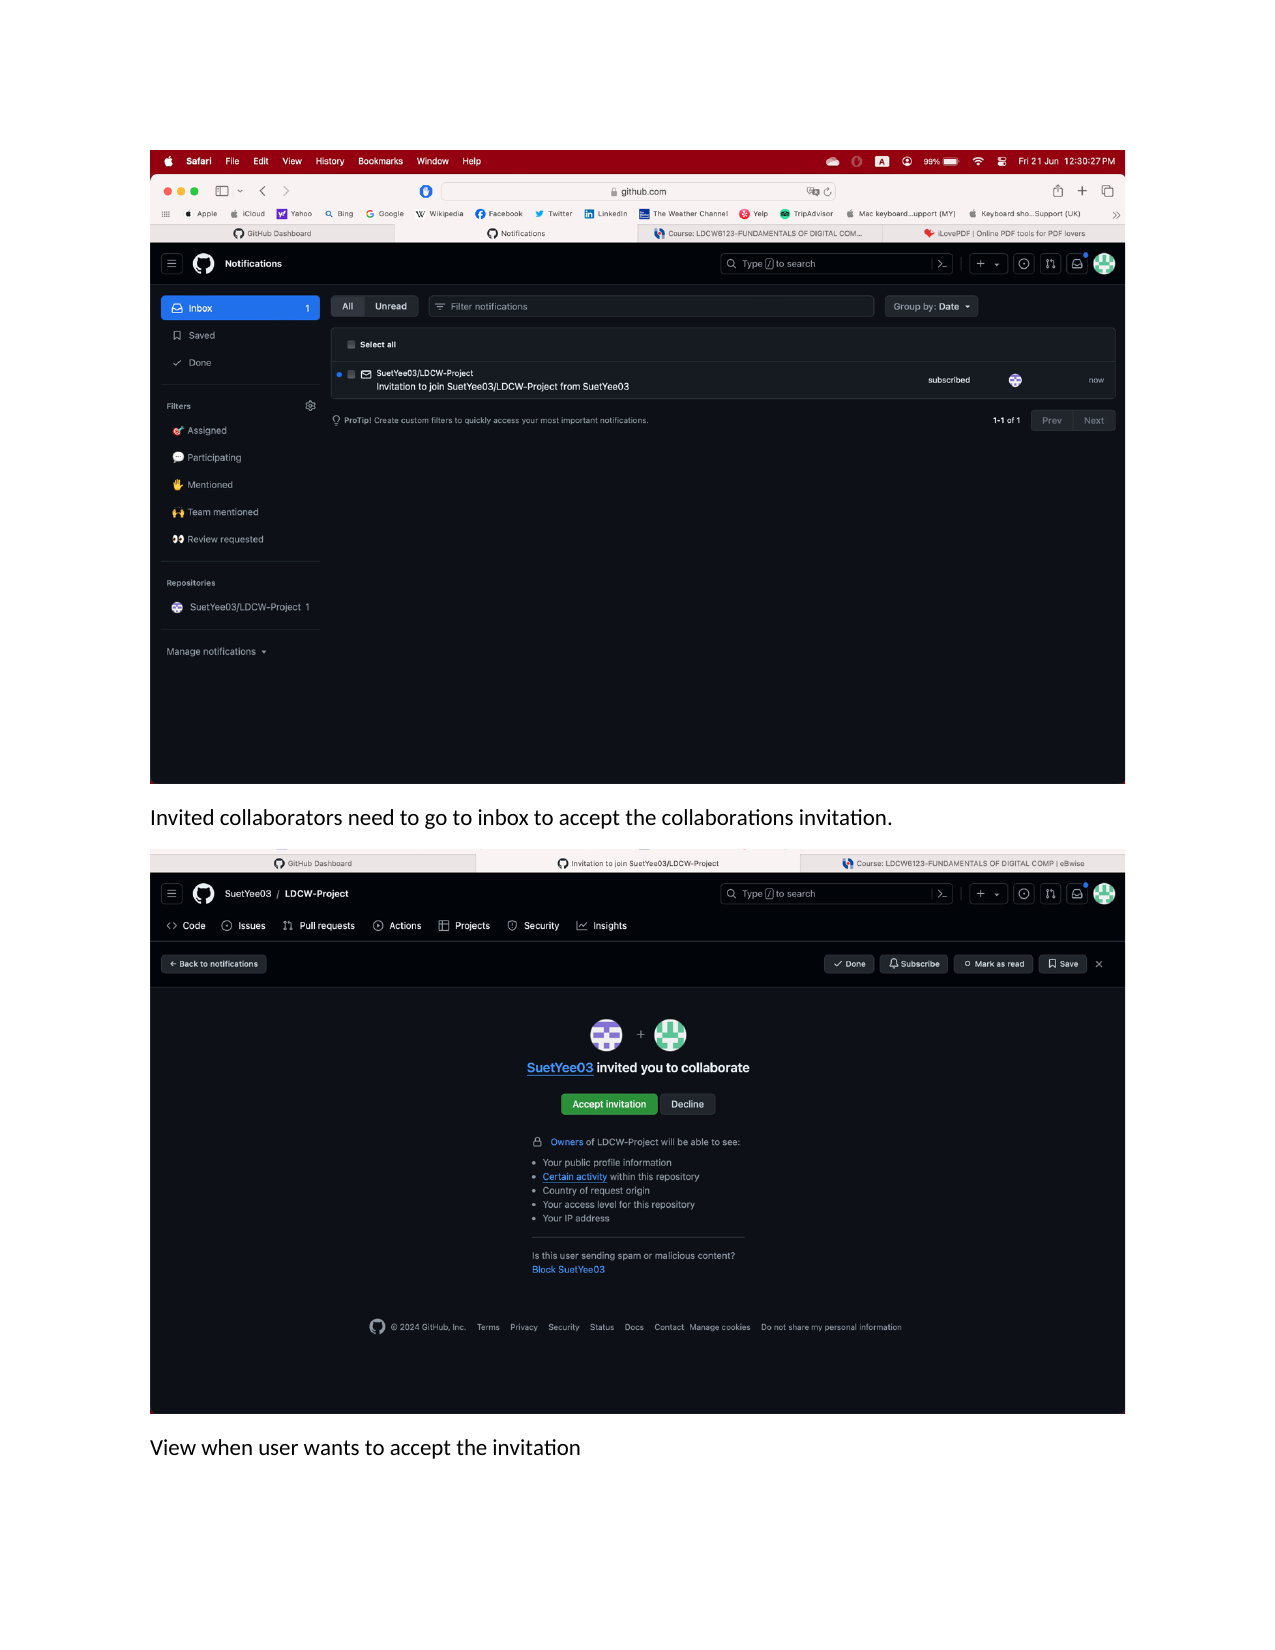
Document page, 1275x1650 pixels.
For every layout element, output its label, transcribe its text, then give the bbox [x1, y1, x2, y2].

text Invited collaborators need to go to inbox to accept the collaborations invitation. [150, 803, 1125, 831]
text View when user wants to accept the invitation [150, 1433, 1125, 1461]
picture [150, 849, 1125, 1414]
picture [150, 150, 1125, 784]
